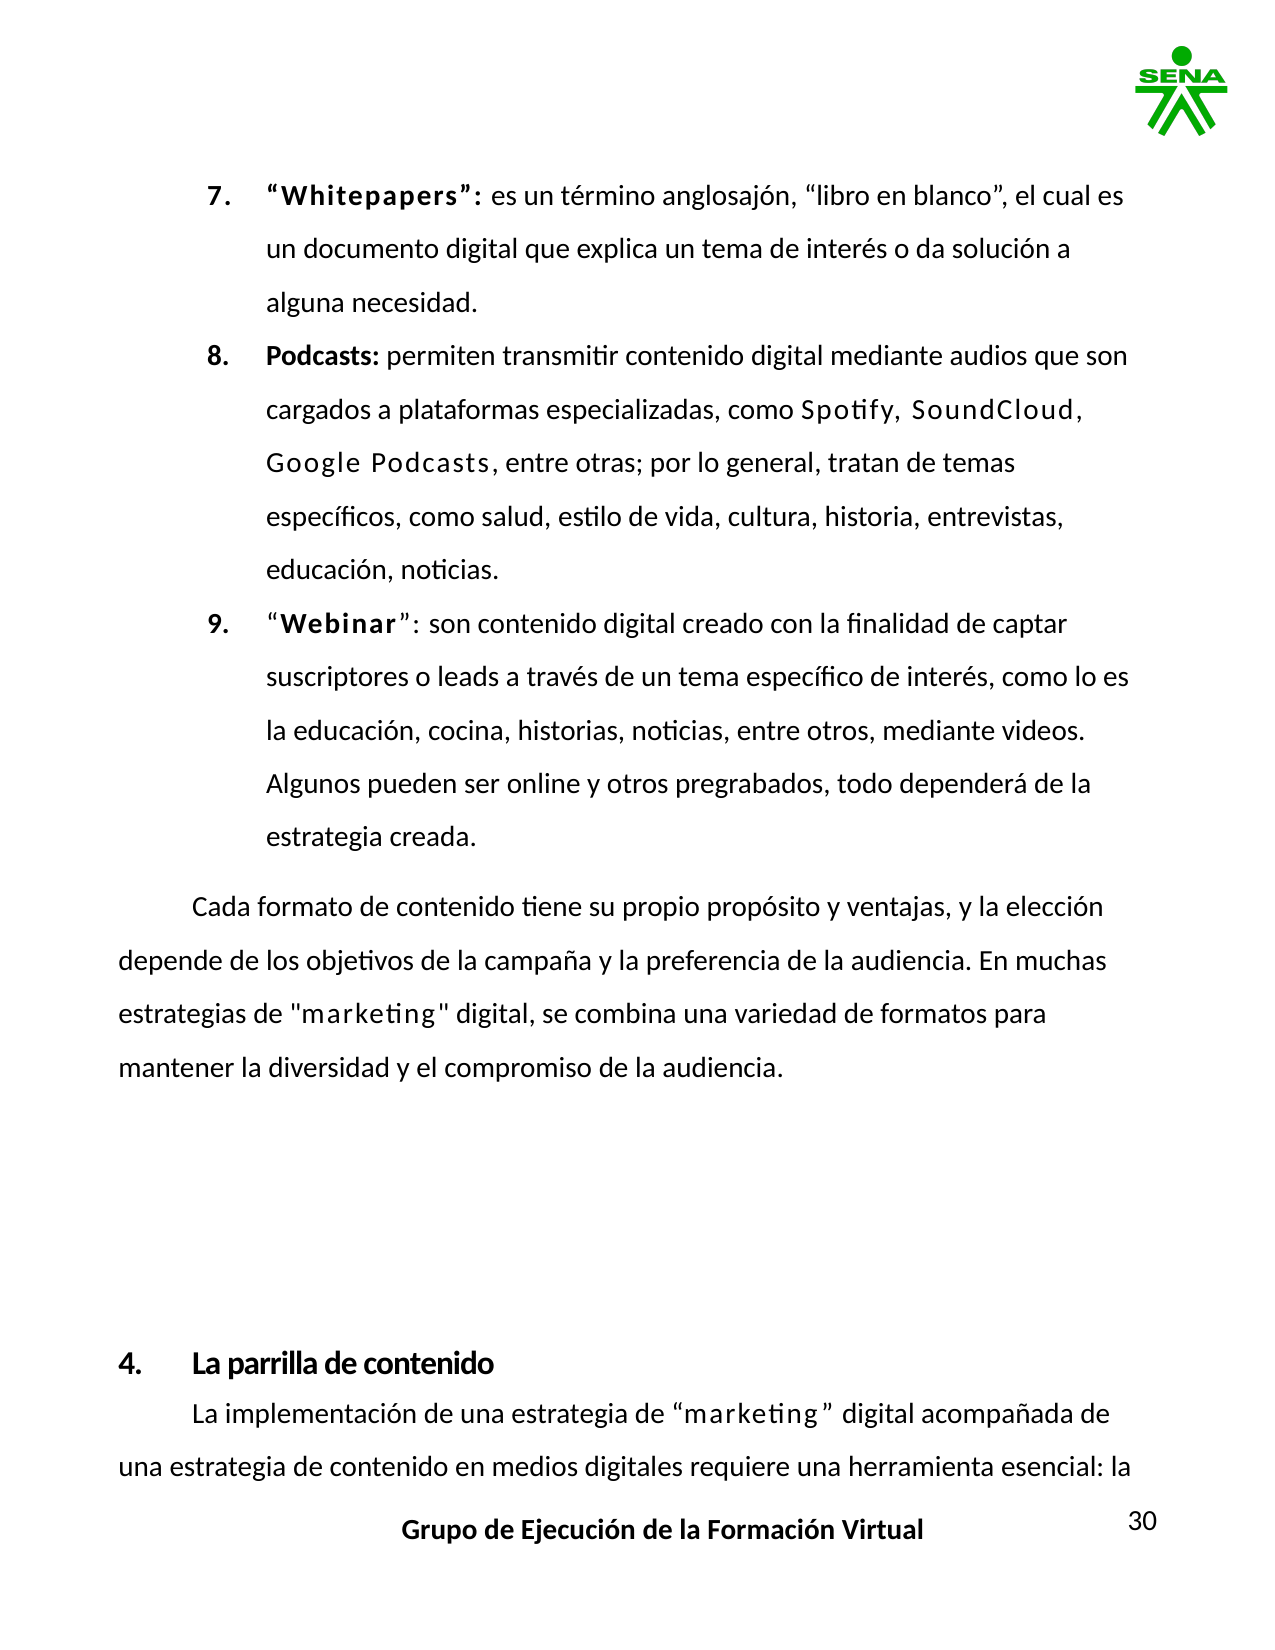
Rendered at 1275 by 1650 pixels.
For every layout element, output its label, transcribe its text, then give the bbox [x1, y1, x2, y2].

list “Webinar”: son contenido digital creado con la finalidad de captar suscriptores o leads a través de un tema específico de interés, como lo es la educación, cocina, historias, noticias, entre otros, mediante videos. Algunos pueden ser online y otros pregrabados, todo dependerá de la estrategia creada. [207, 605, 1157, 854]
subtitle La parrilla de contenido [118, 1342, 1157, 1382]
list “Whitepapers”: es un término anglosajón, “libro en blanco”, el cual es un documento digital que explica un tema de interés o da solución a alguna necesidad. [207, 177, 1157, 320]
list Podcasts: permiten transmitir contenido digital mediante audios que son cargados a plataformas especializadas, como Spotify, SoundCloud, Google Podcasts, entre otras; por lo general, tratan de temas específicos, como salud, estilo de vida, cultura, historia, entrevistas, educación, noticias. [207, 337, 1157, 587]
text Cada formato de contenido tiene su propio propósito y ventajas, y la elección depende de los objetivos de la campaña y la preferencia de la audiencia. En muchas estrategias de "marketing" digital, se combina una variedad de formatos para mantener la diversidad y el compromiso de la audiencia. [118, 888, 1157, 1084]
picture [1135, 46, 1228, 136]
